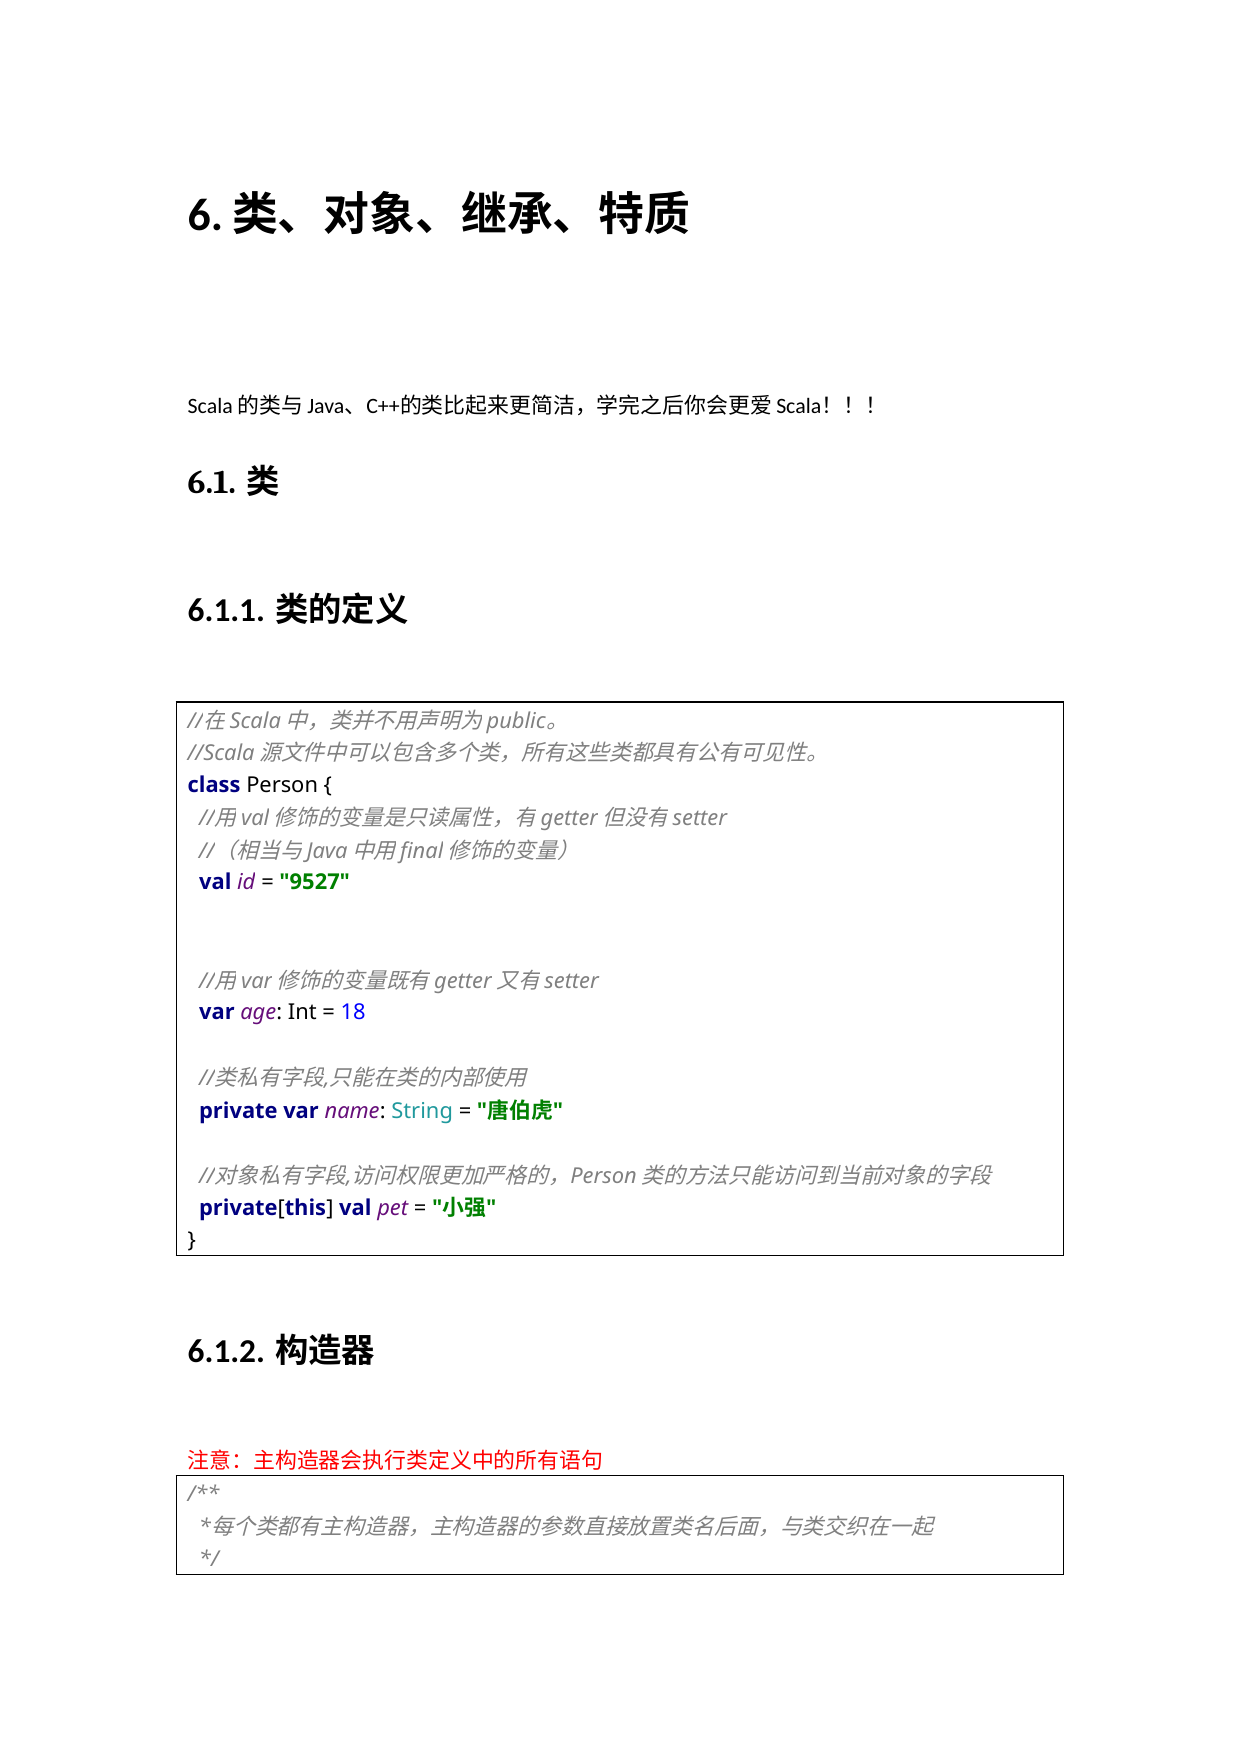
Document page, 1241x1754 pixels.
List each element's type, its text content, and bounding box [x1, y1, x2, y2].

subtitle 类、对象、继承、特质 [187, 162, 1053, 259]
subtitle 类 [187, 447, 1053, 512]
text 注意：主构造器会执行类定义中的所有语句 [187, 1443, 1053, 1475]
subtitle 构造器 [187, 1316, 1053, 1381]
subtitle 类的定义 [187, 574, 1053, 639]
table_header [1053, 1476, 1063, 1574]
text Scala的类与Java、C++的类比起来更简洁，学完之后你会更爱Scala！！！ [187, 387, 1053, 420]
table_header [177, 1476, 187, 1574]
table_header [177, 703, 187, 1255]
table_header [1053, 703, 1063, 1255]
